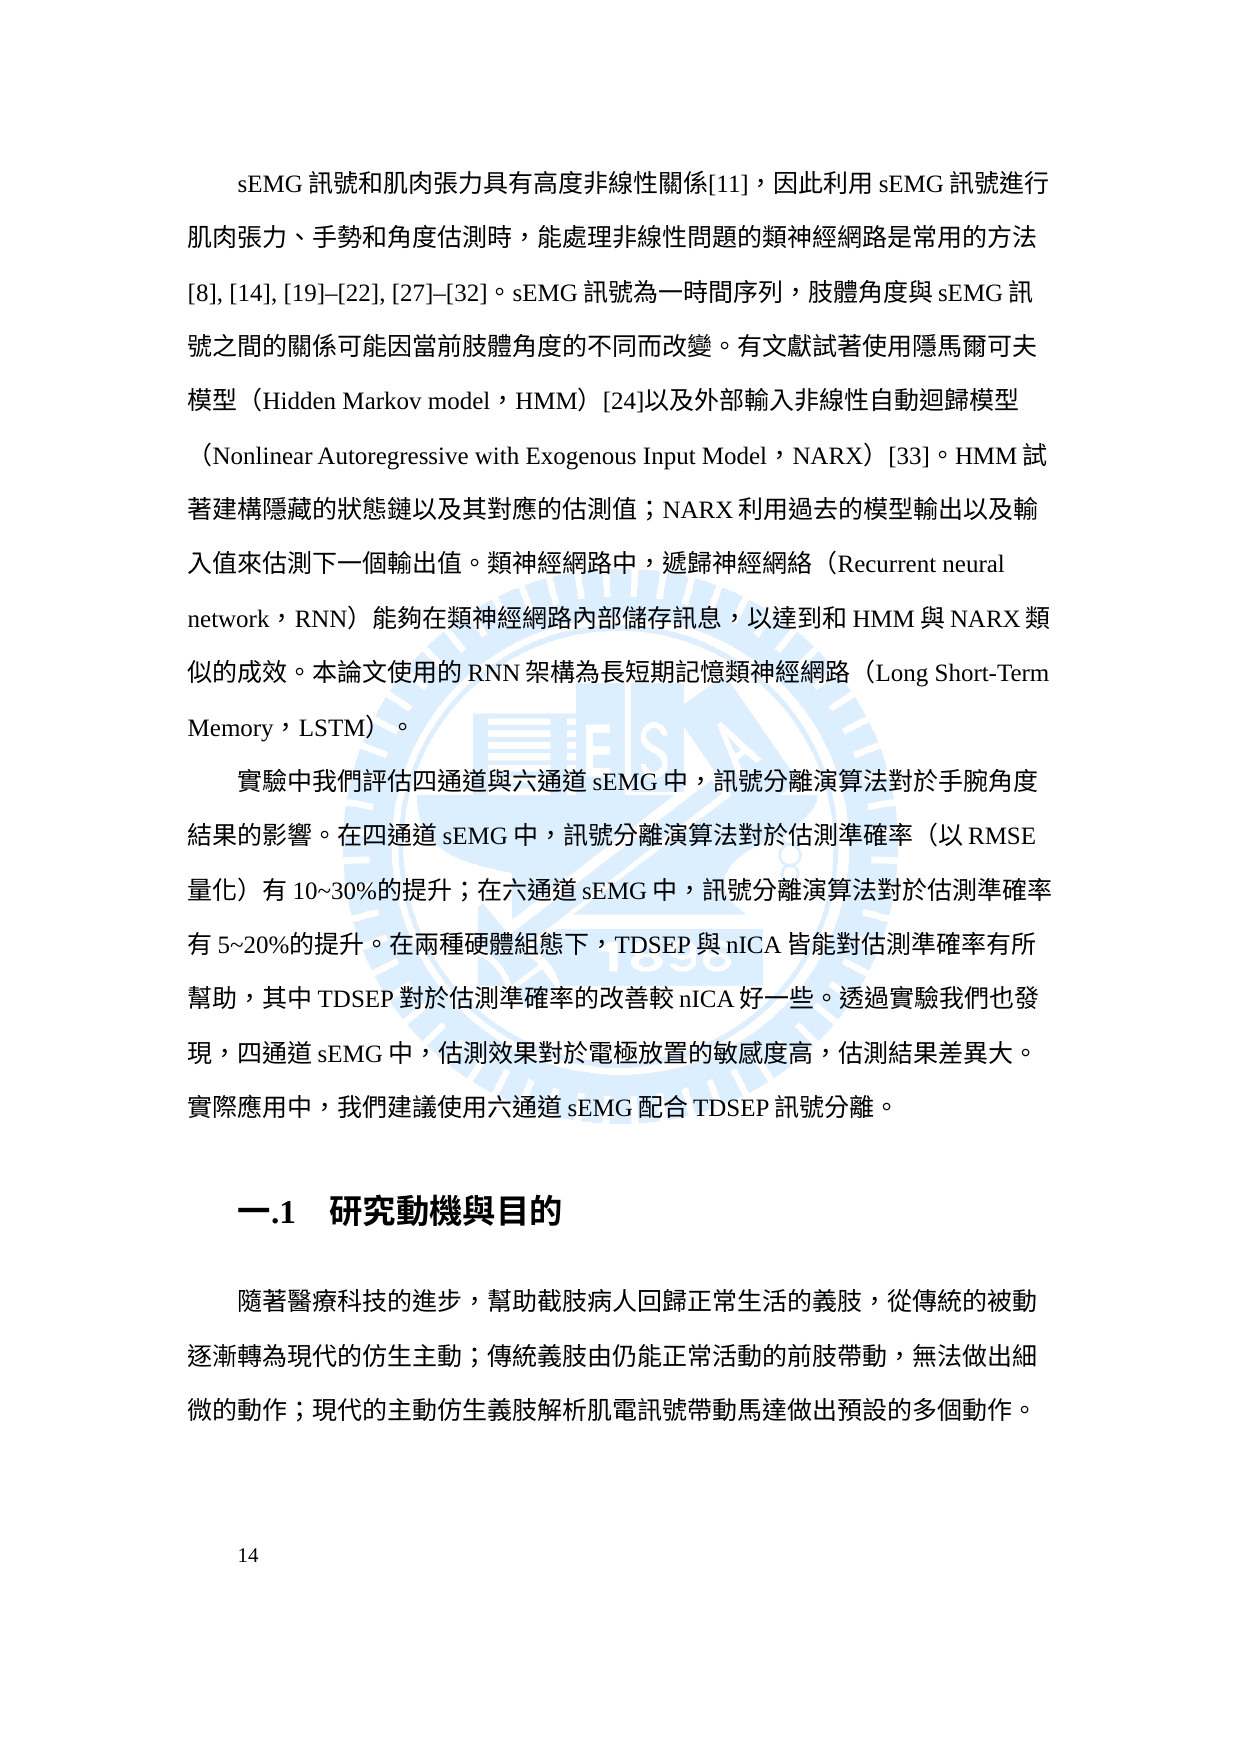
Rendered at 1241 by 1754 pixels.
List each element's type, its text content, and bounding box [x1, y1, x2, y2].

text 實驗中我們評估四通道與六通道sEMG中，訊號分離演算法對於手腕角度結果的影響。在四通道sEMG中，訊號分離演算法對於估測準確率（以RMSE量化）有10~30%的提升；在六通道sEMG中，訊號分離演算法對於估測準確率有5~20%的提升。在兩種硬體組態下，TDSEP與nICA皆能對估測準確率有所幫助，其中TDSEP對於估測準確率的改善較nICA好一些。透過實驗我們也發現，四通道sEMG中，估測效果對於電極放置的敏感度高，估測結果差異大。實際應用中，我們建議使用六通道sEMG配合TDSEP訊號分離。 [187, 761, 1053, 1124]
subtitle 研究動機與目的 [187, 1185, 1053, 1233]
text 隨著醫療科技的進步，幫助截肢病人回歸正常生活的義肢，從傳統的被動逐漸轉為現代的仿生主動；傳統義肢由仍能正常活動的前肢帶動，無法做出細微的動作；現代的主動仿生義肢解析肌電訊號帶動馬達做出預設的多個動作。 [187, 1282, 1053, 1427]
text sEMG訊號和肌肉張力具有高度非線性關係[11]，因此利用sEMG訊號進行肌肉張力、手勢和角度估測時，能處理非線性問題的類神經網路是常用的方法[8], [14], [19]–[22], [27]–[32]。sEMG訊號為一時間序列，肢體角度與sEMG訊號之間的關係可能因當前肢體角度的不同而改變。有文獻試著使用隱馬爾可夫模型（Hidden Markov model，HMM）[24]以及外部輸入非線性自動迴歸模型（Nonlinear Autoregressive with Exogenous Input Model，NARX）[33]。HMM試著建構隱藏的狀態鏈以及其對應的估測值；NARX利用過去的模型輸出以及輸入值來估測下一個輸出值。類神經網路中，遞歸神經網絡（Recurrent neural network，RNN）能夠在類神經網路內部儲存訊息，以達到和HMM與NARX類似的成效。本論文使用的RNN架構為長短期記憶類神經網路（Long Short-Term Memory，LSTM）。 [187, 163, 1053, 743]
